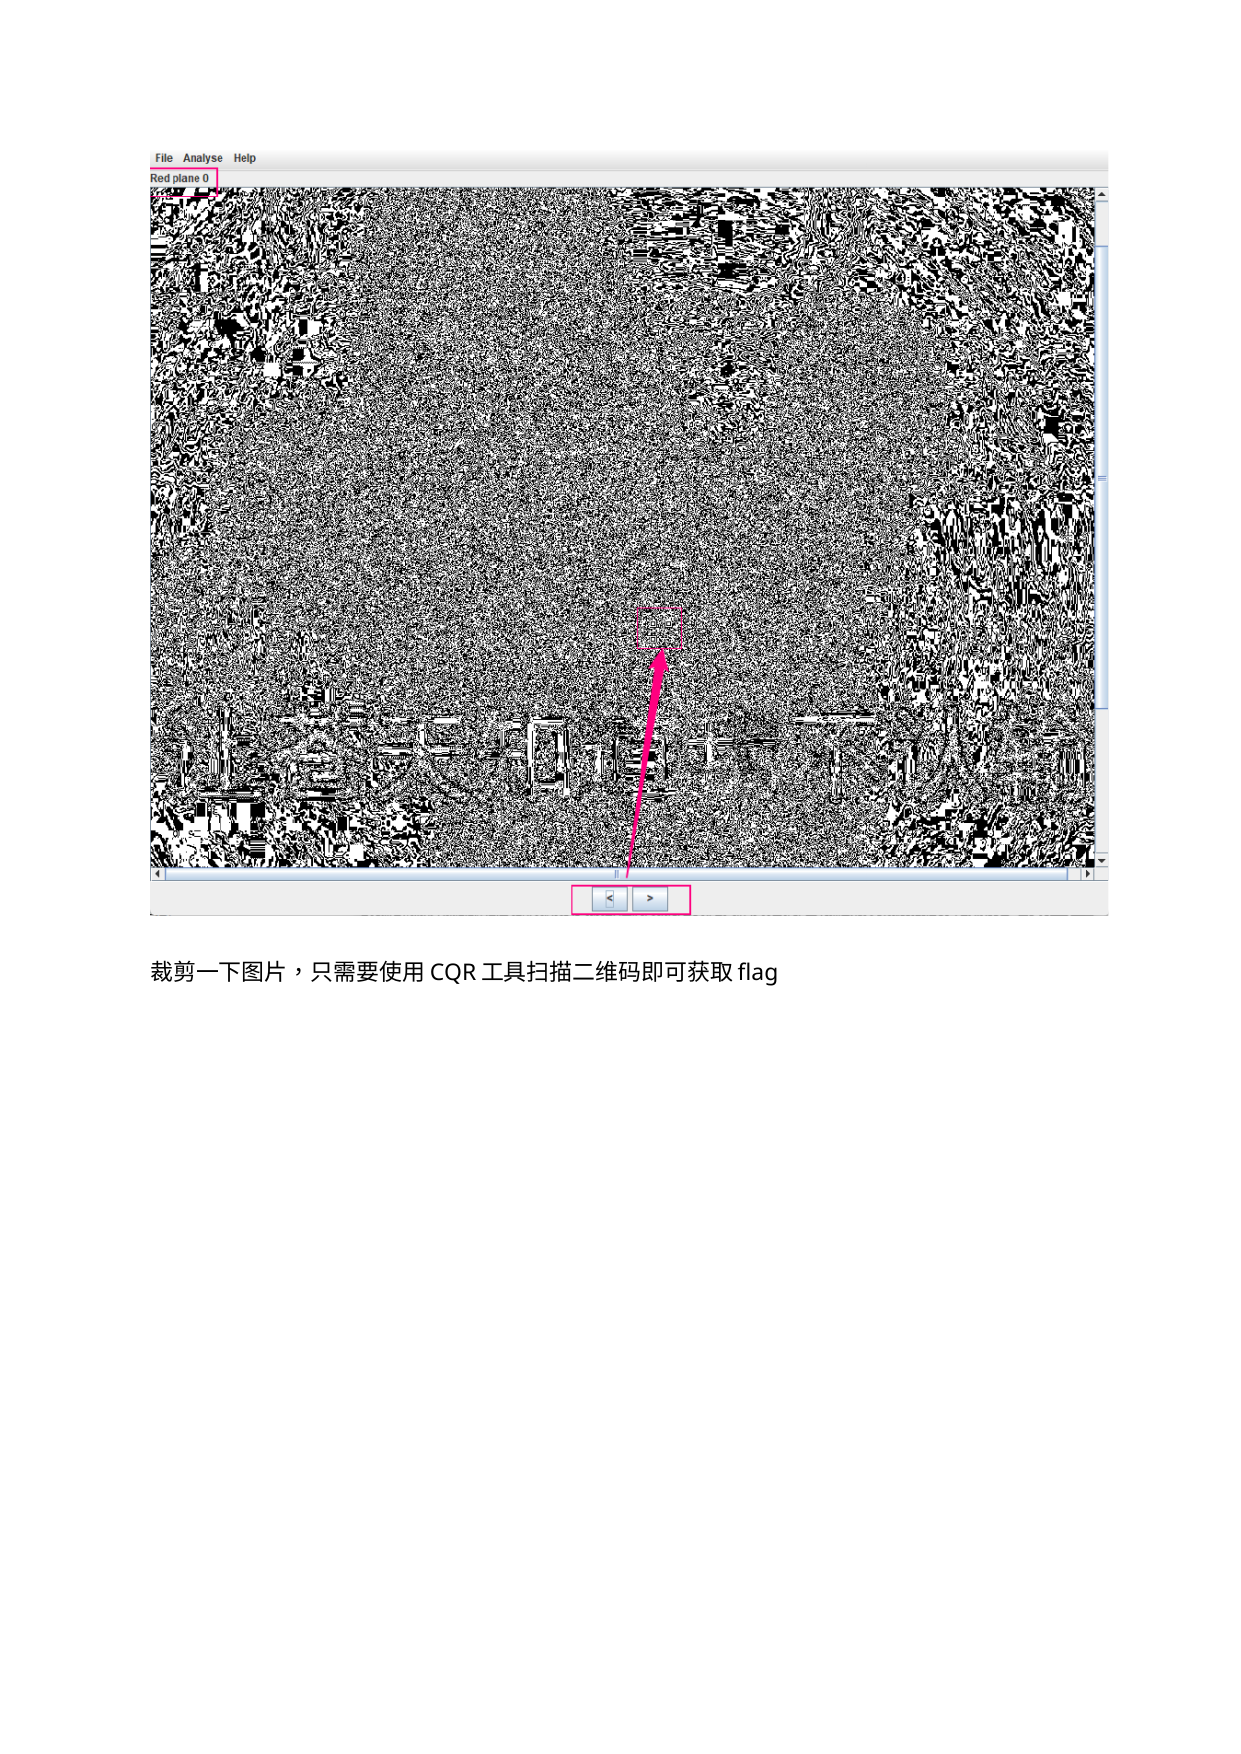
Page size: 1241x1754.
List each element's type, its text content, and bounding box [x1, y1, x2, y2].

text 裁剪一下图片，只需要使用CQR工具扫描二维码即可获取flag [150, 956, 1090, 987]
picture [150, 150, 1109, 916]
